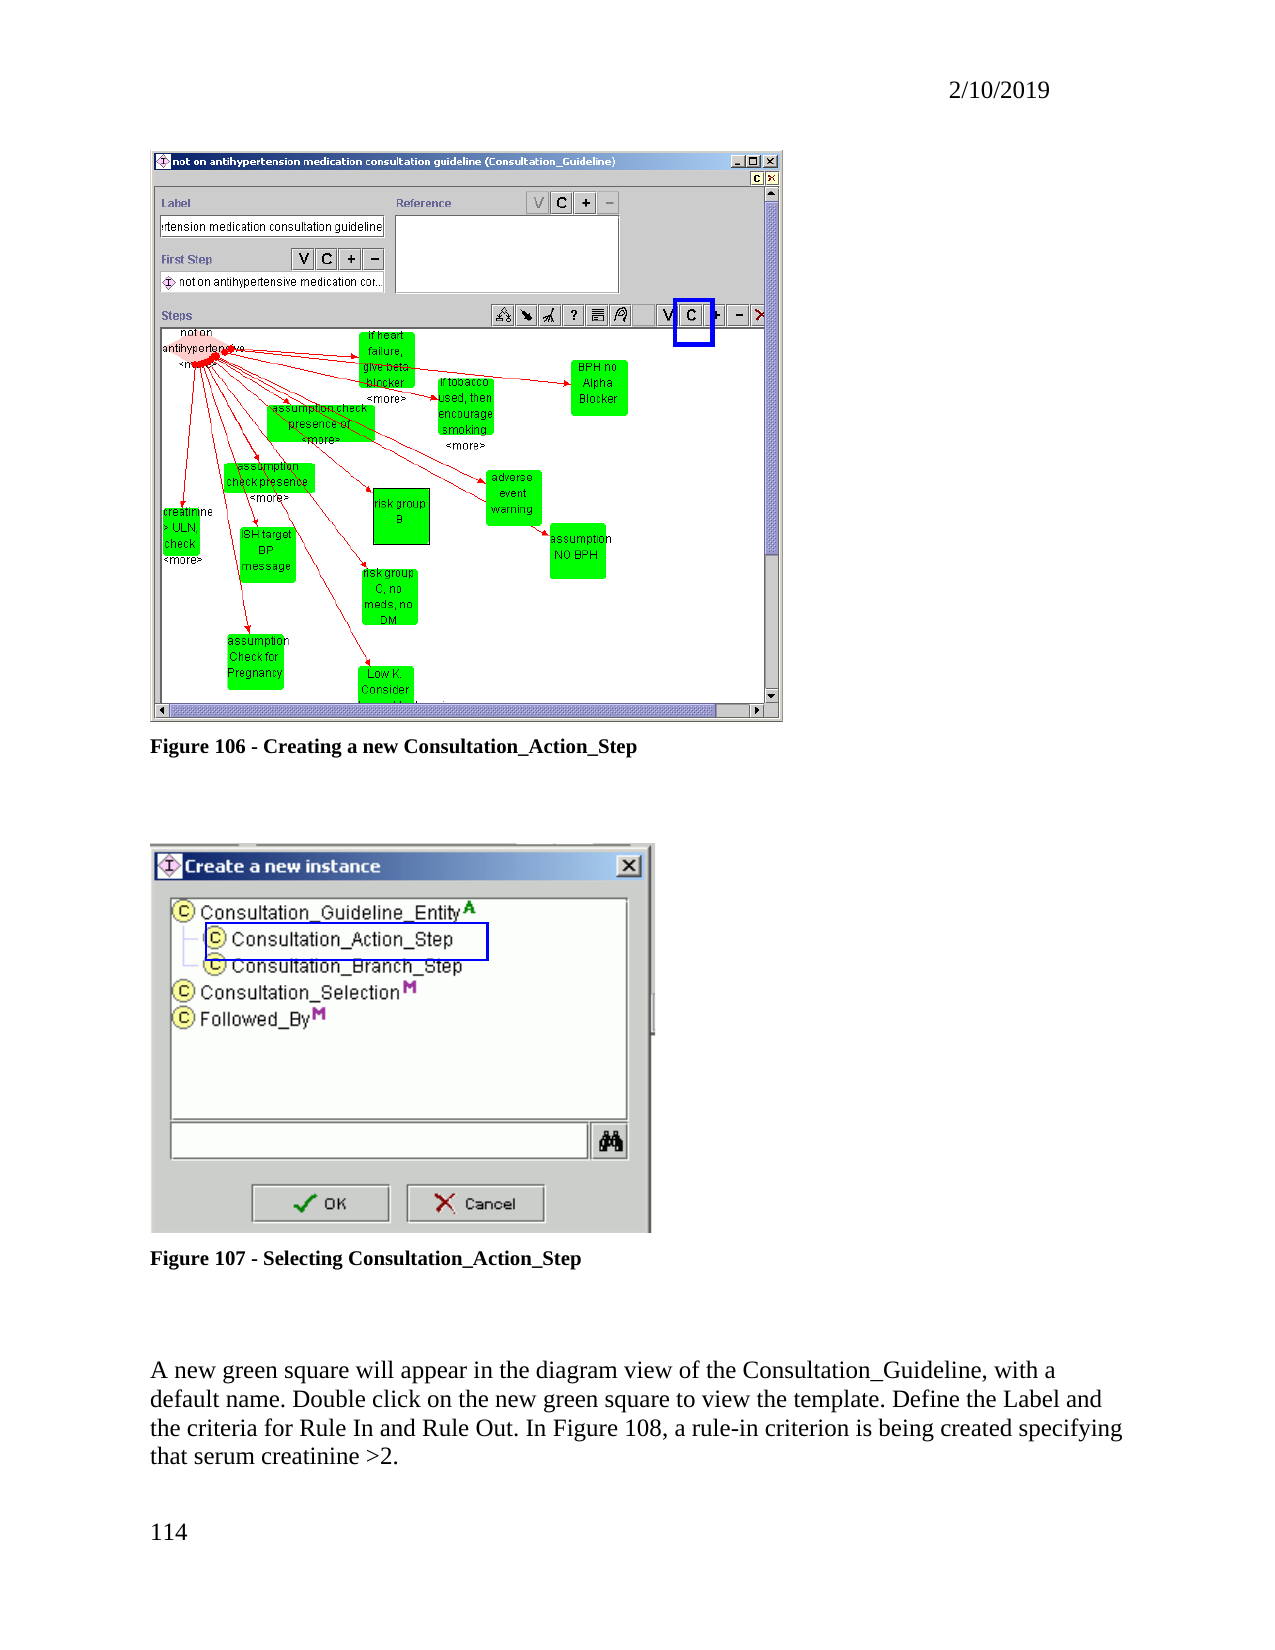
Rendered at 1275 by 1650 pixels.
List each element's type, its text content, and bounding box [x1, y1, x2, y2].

picture [150, 150, 783, 722]
picture [150, 843, 656, 1233]
